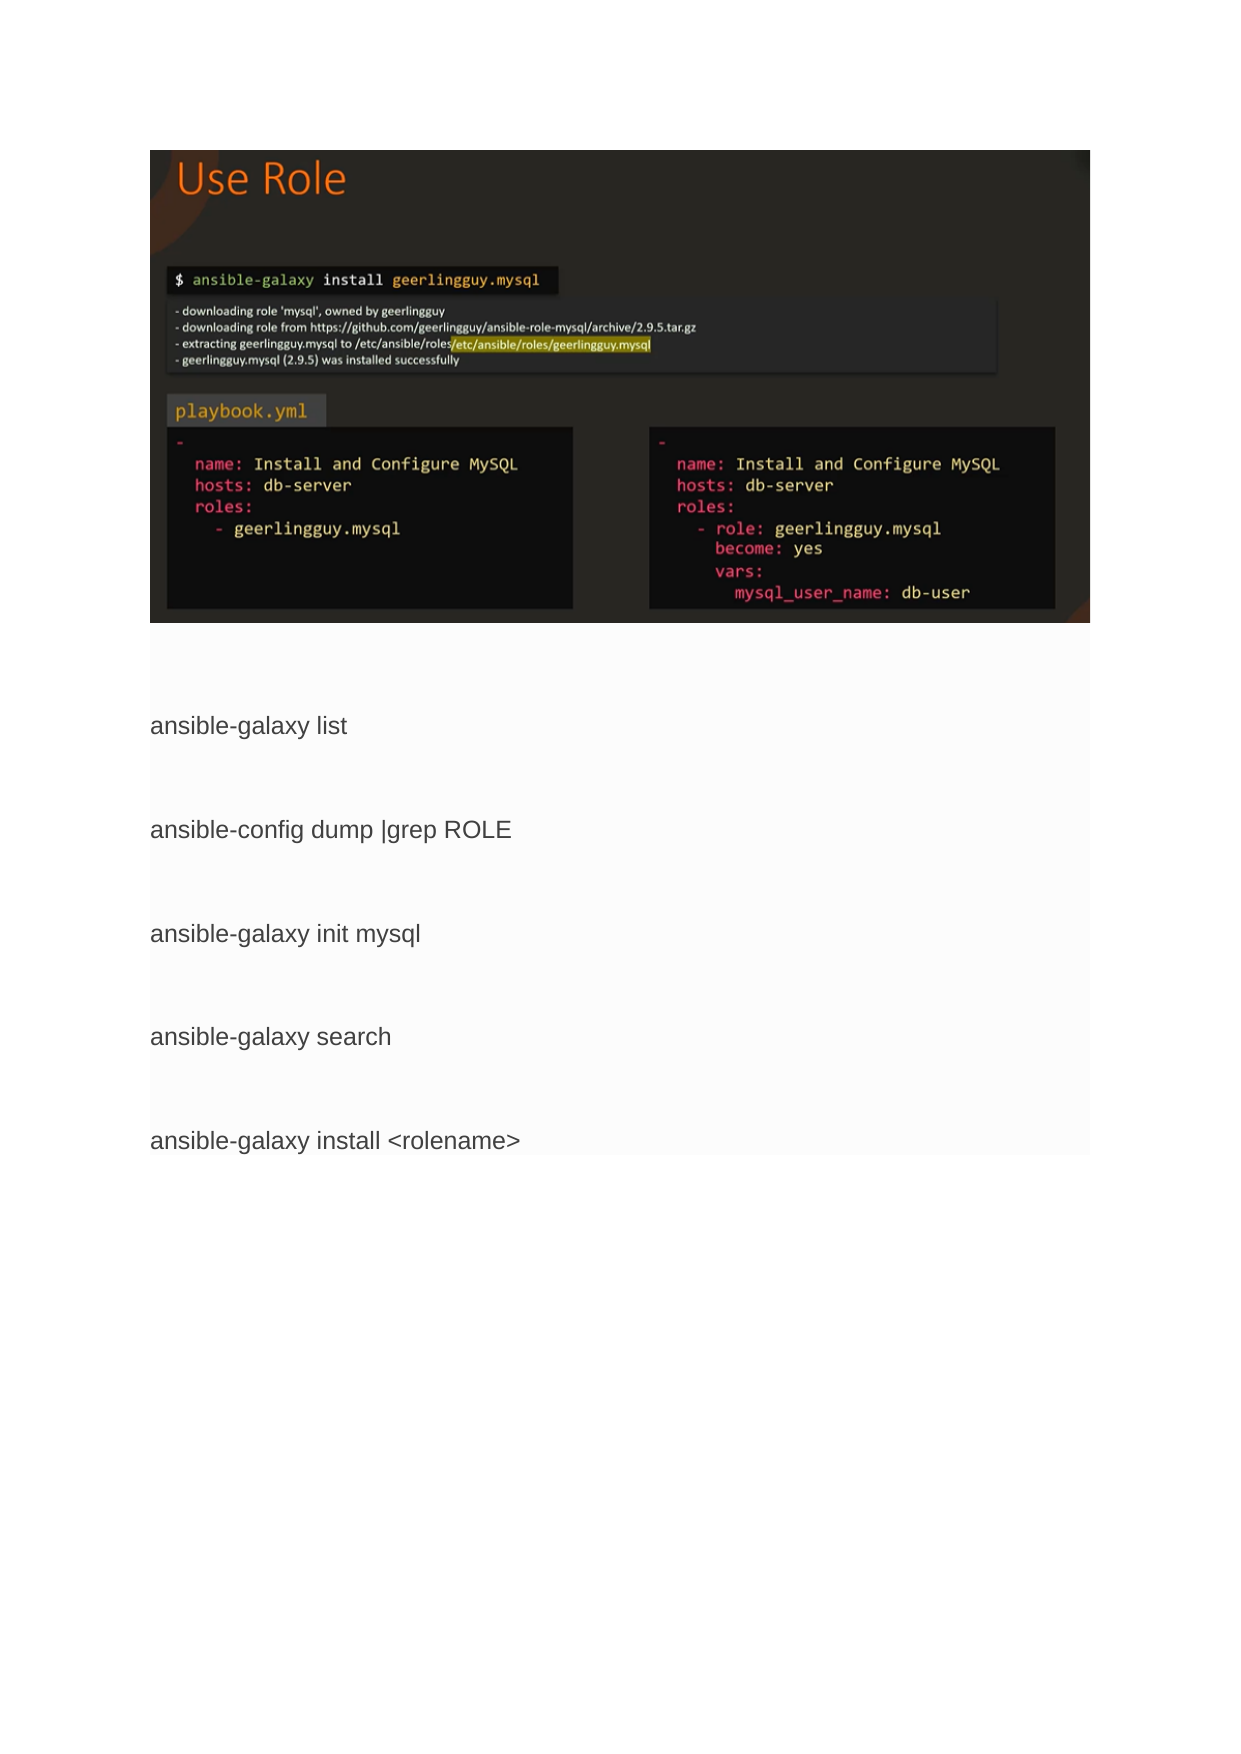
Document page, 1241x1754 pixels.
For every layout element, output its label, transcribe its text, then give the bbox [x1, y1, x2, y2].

picture [150, 150, 1091, 623]
text ansible-galaxy install <rolename> [150, 1126, 1090, 1155]
text ansible-galaxy init mysql [150, 918, 1090, 947]
text ansible-galaxy list [150, 711, 1090, 740]
text ansible-galaxy search [150, 1022, 1090, 1051]
text ansible-config dump |grep ROLE [150, 815, 1090, 843]
